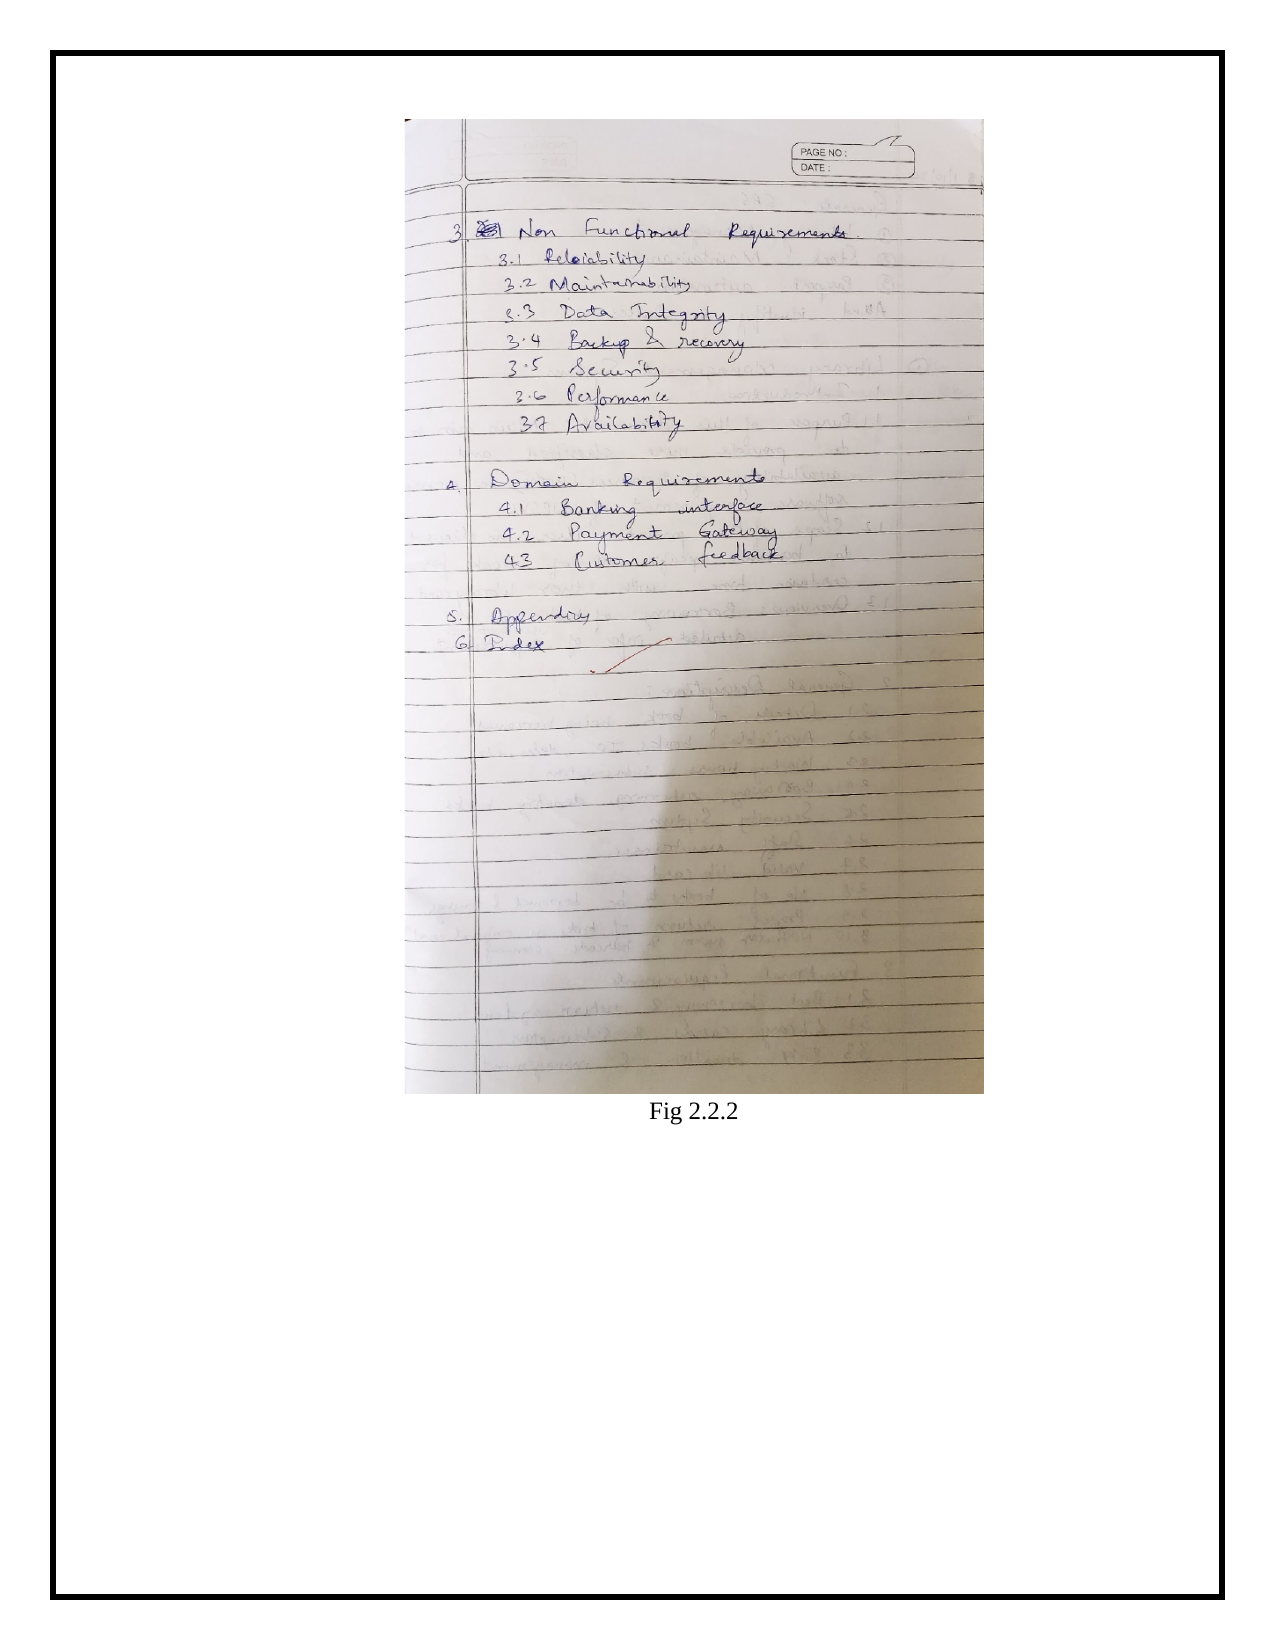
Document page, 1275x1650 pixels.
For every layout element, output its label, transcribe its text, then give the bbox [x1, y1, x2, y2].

picture [405, 120, 984, 1094]
list Fig 2.2.2 [262, 1096, 1125, 1125]
